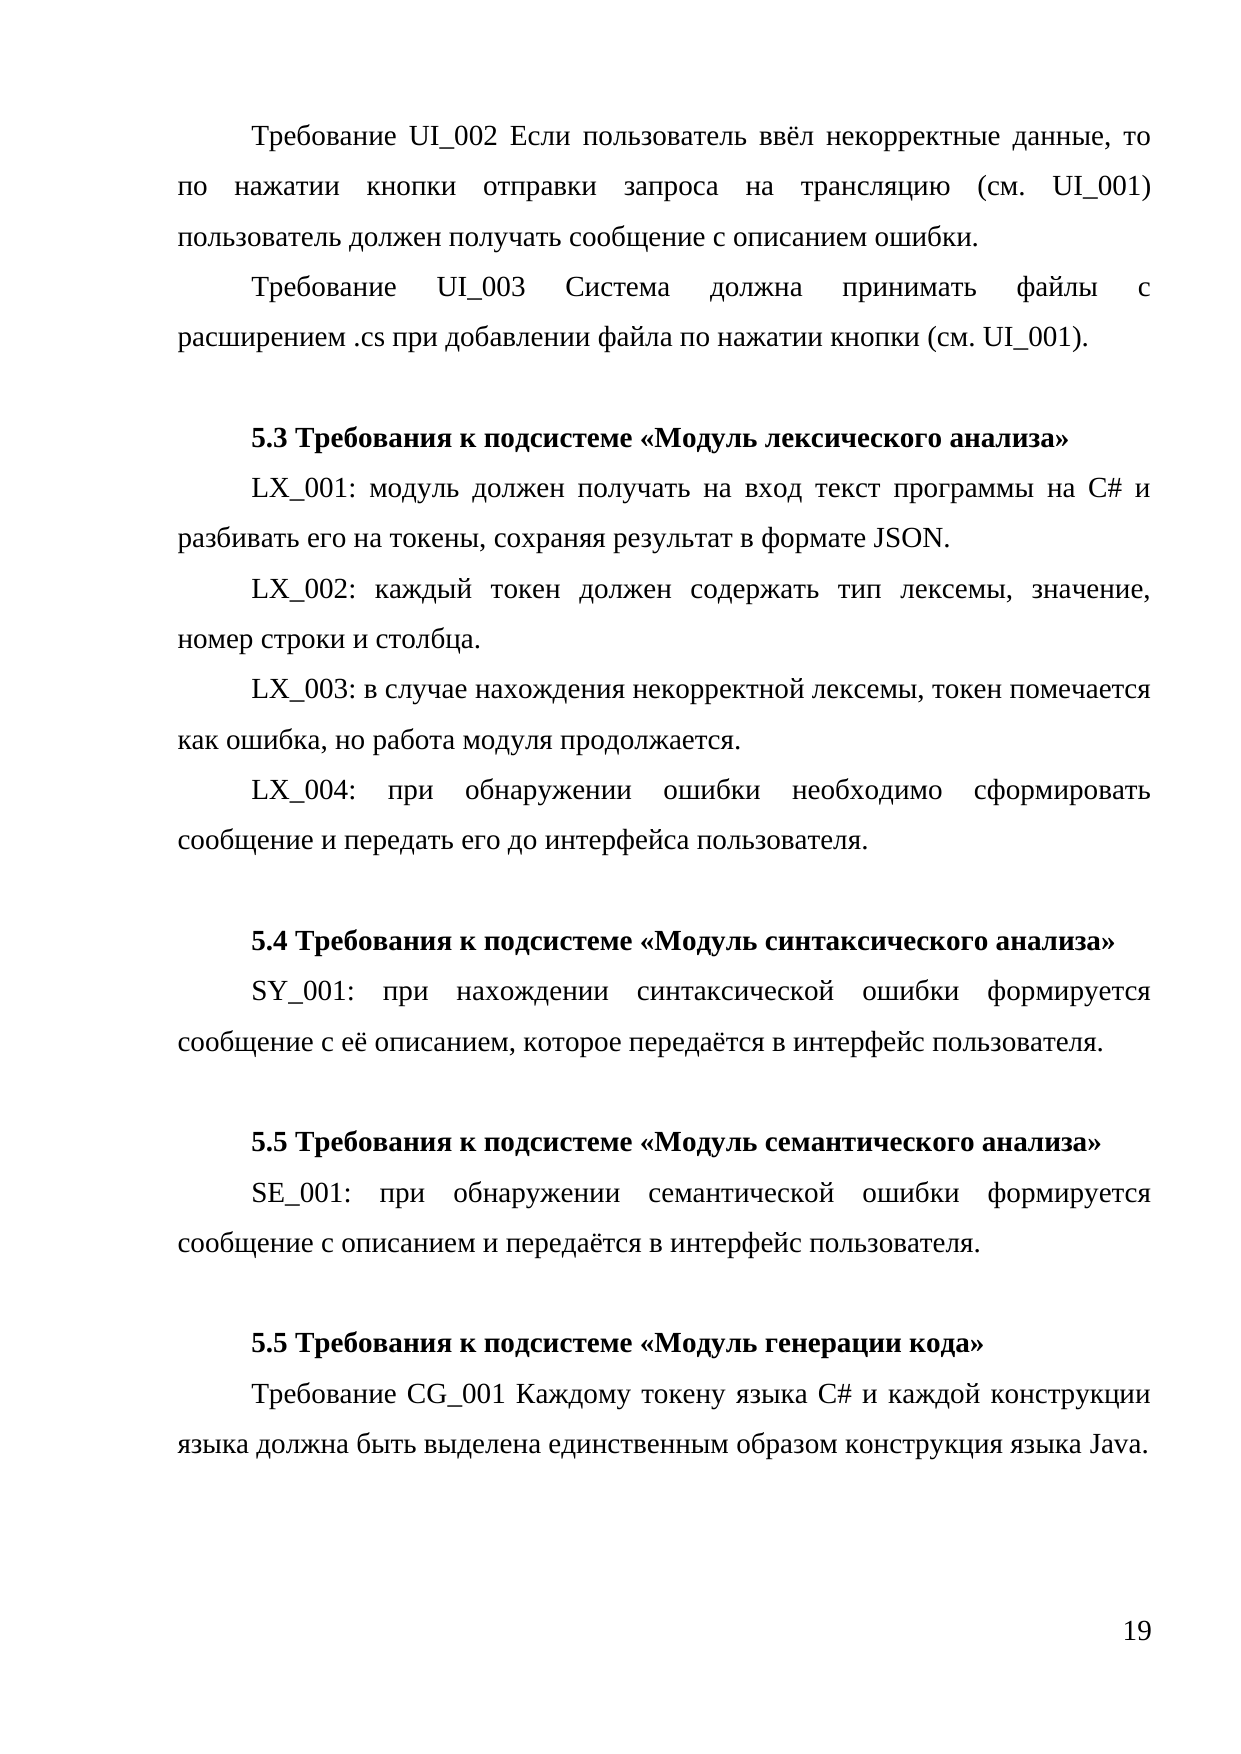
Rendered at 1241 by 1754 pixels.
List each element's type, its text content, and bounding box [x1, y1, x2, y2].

text SE_001: при обнаружении семантической ошибки формируется сообщение с описанием и передаётся в интерфейс пользователя. [177, 1175, 1152, 1258]
subtitle Требования к подсистеме «Модуль генерации кода» [177, 1326, 1152, 1359]
subtitle Требования к подсистеме «Модуль лексического анализа» [177, 420, 1152, 453]
text Требование UI_003 Система должна принимать файлы с расширением .cs при добавлении файла по нажатии кнопки (см. UI_001). [177, 269, 1152, 353]
text LX_001: модуль должен получать на вход текст программы на C# и разбивать его на токены, сохраняя результат в формате JSON. [177, 470, 1152, 554]
text Требование CG_001 Каждому токену языка С# и каждой конструкции языка должна быть выделена единственным образом конструкция языка Java. [177, 1376, 1152, 1460]
subtitle 5.5 Требования к подсистеме «Модуль семантического анализа» [177, 1124, 1152, 1158]
text SY_001: при нахождении синтаксической ошибки формируется сообщение с её описанием, которое передаётся в интерфейс пользователя. [177, 973, 1152, 1057]
text LX_002: каждый токен должен содержать тип лексемы, значение, номер строки и столбца. [177, 571, 1152, 655]
subtitle Требования к подсистеме «Модуль синтаксического анализа» [177, 923, 1152, 957]
text LX_003: в случае нахождения некорректной лексемы, токен помечается как ошибка, но работа модуля продолжается. [177, 672, 1152, 755]
text LX_004: при обнаружении ошибки необходимо сформировать сообщение и передать его до интерфейса пользователя. [177, 772, 1152, 856]
text Требование UI_002 Если пользователь ввёл некорректные данные, то по нажатии кнопки отправки запроса на трансляцию (см. UI_001) пользователь должен получать сообщение с описанием ошибки. [177, 118, 1152, 252]
